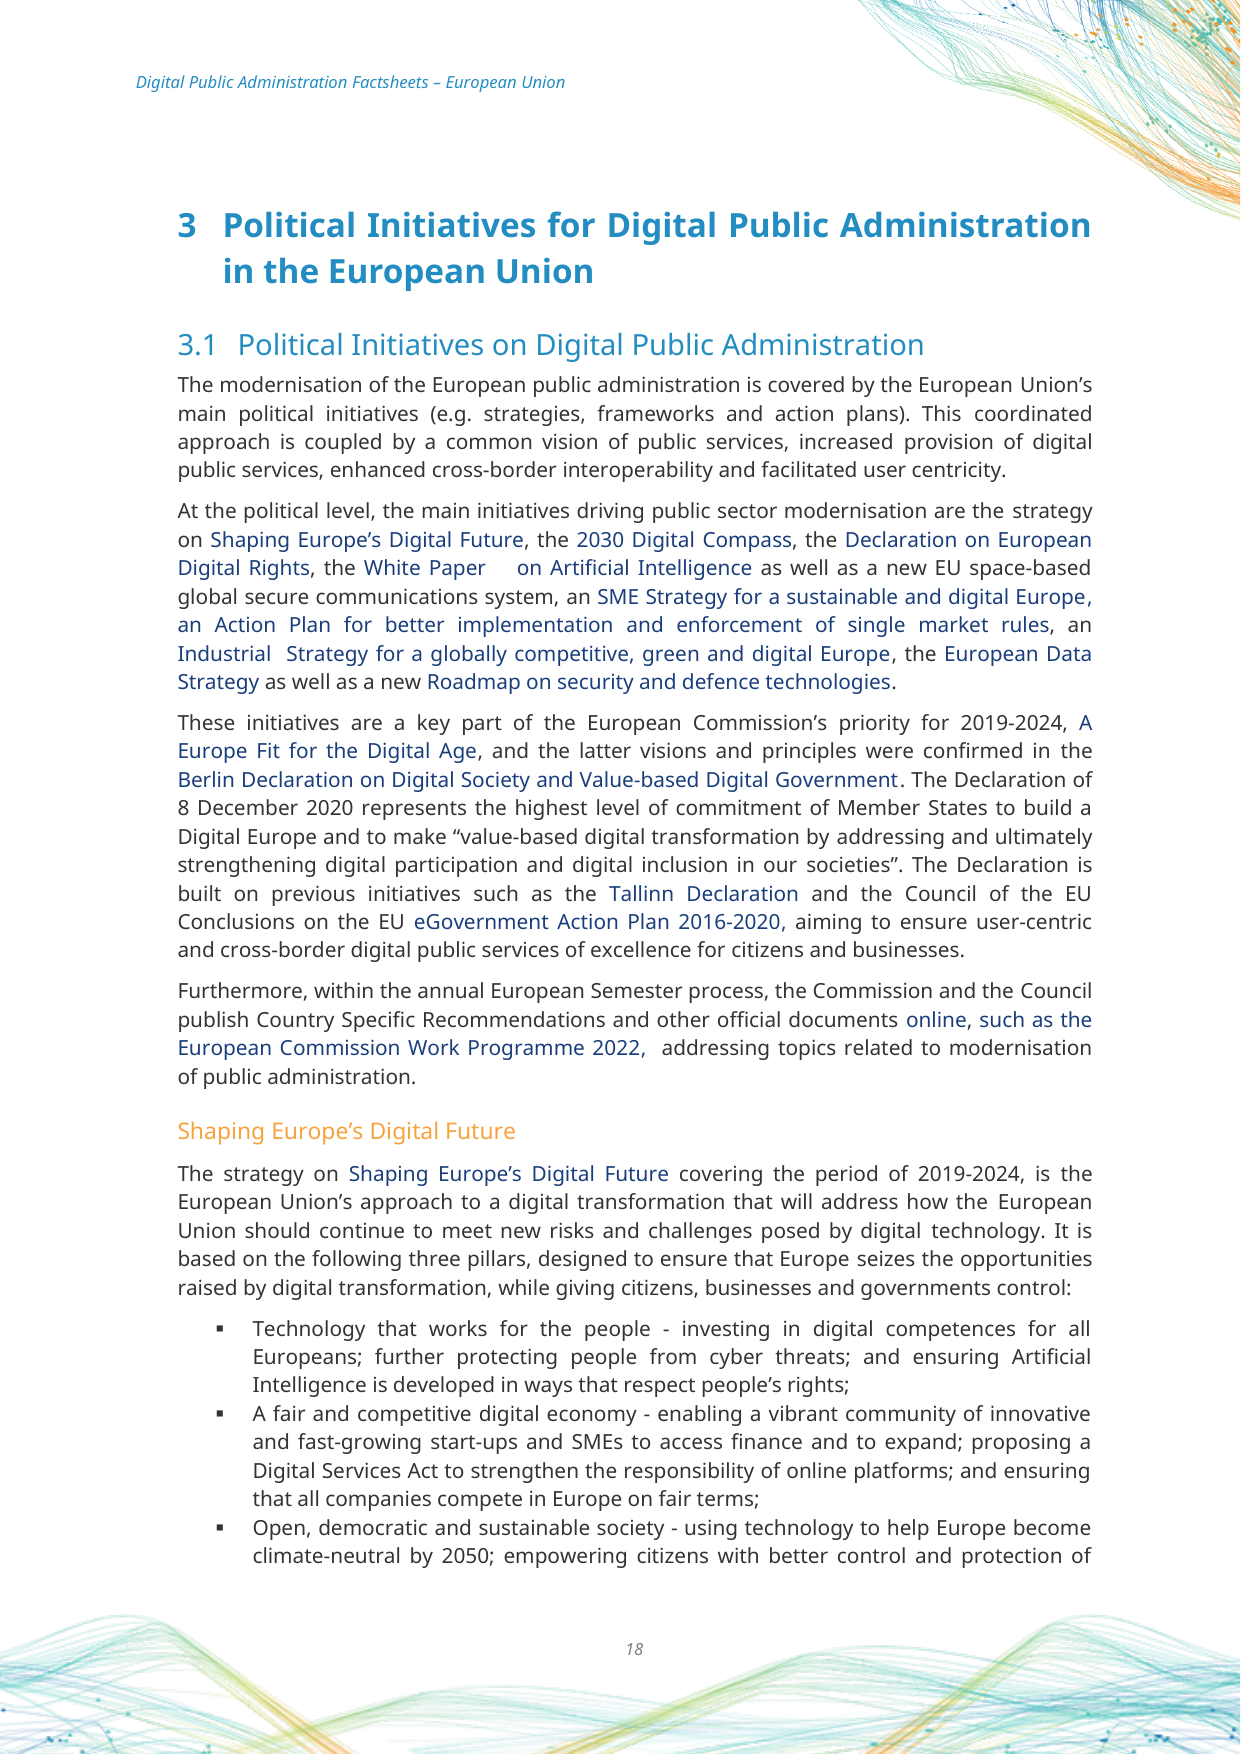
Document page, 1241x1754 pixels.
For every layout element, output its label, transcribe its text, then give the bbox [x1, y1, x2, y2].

text Furthermore, within the annual European Semester process, the Commission and the Council publish Country Specific Recommendations and other official documents online, such as the European Commission Work Programme 2022, addressing topics related to modernisation of public administration. [177, 976, 1092, 1090]
subtitle Shaping Europe’s Digital Future [177, 1115, 1092, 1146]
text The modernisation of the European public administration is covered by the European Union’s main political initiatives (e.g. strategies, frameworks and action plans). This coordinated approach is coupled by a common vision of public services, increased provision of digital public services, enhanced cross-border interoperability and facilitated user centricity. [177, 370, 1092, 484]
text The strategy on Shaping Europe’s Digital Future covering the period of 2019-2024, is the European Union’s approach to a digital transformation that will address how the European Union should continue to meet new risks and challenges posed by digital technology. It is based on the following three pillars, designed to ensure that Europe seizes the opportunities raised by digital transformation, while giving citizens, businesses and governments control: [177, 1159, 1092, 1301]
picture [0, 1577, 1241, 1754]
subtitle Political Initiatives for Digital Public Administration in the European Union [177, 202, 1092, 293]
list Technology that works for the people - investing in digital competences for all Europeans; further protecting people from cyber threats; and ensuring Artificial Intelligence is developed in ways that respect people’s rights; [215, 1314, 1092, 1399]
subtitle Political Initiatives on Digital Public Administration [177, 324, 1092, 364]
list A fair and competitive digital economy - enabling a vibrant community of innovative and fast-growing start-ups and SMEs to access finance and to expand; proposing a Digital Services Act to strengthen the responsibility of online platforms; and ensuring that all companies compete in Europe on fair terms; [215, 1399, 1092, 1513]
picture [814, 0, 1241, 238]
text These initiatives are a key part of the European Commission’s priority for 2019-2024, A Europe Fit for the Digital Age, and the latter visions and principles were confirmed in the Berlin Declaration on Digital Society and Value-based Digital Government. The Declaration of 8 December 2020 represents the highest level of commitment of Member States to build a Digital Europe and to make “value-based digital transformation by addressing and ultimately strengthening digital participation and digital inclusion in our societies”. The Declaration is built on previous initiatives such as the Tallinn Declaration and the Council of the EU Conclusions on the EU eGovernment Action Plan 2016-2020, aiming to ensure user-centric and cross-border digital public services of excellence for citizens and businesses. [177, 708, 1092, 964]
text At the political level, the main initiatives driving public sector modernisation are the strategy on Shaping Europe’s Digital Future, the 2030 Digital Compass, the Declaration on European Digital Rights, the White Paper on Artificial Intelligence as well as a new EU space-based global secure communications system, an SME Strategy for a sustainable and digital Europe, an Action Plan for better implementation and enforcement of single market rules, an Industrial Strategy for a globally competitive, green and digital Europe, the European Data Strategy as well as a new Roadmap on security and defence technologies. [177, 496, 1092, 696]
